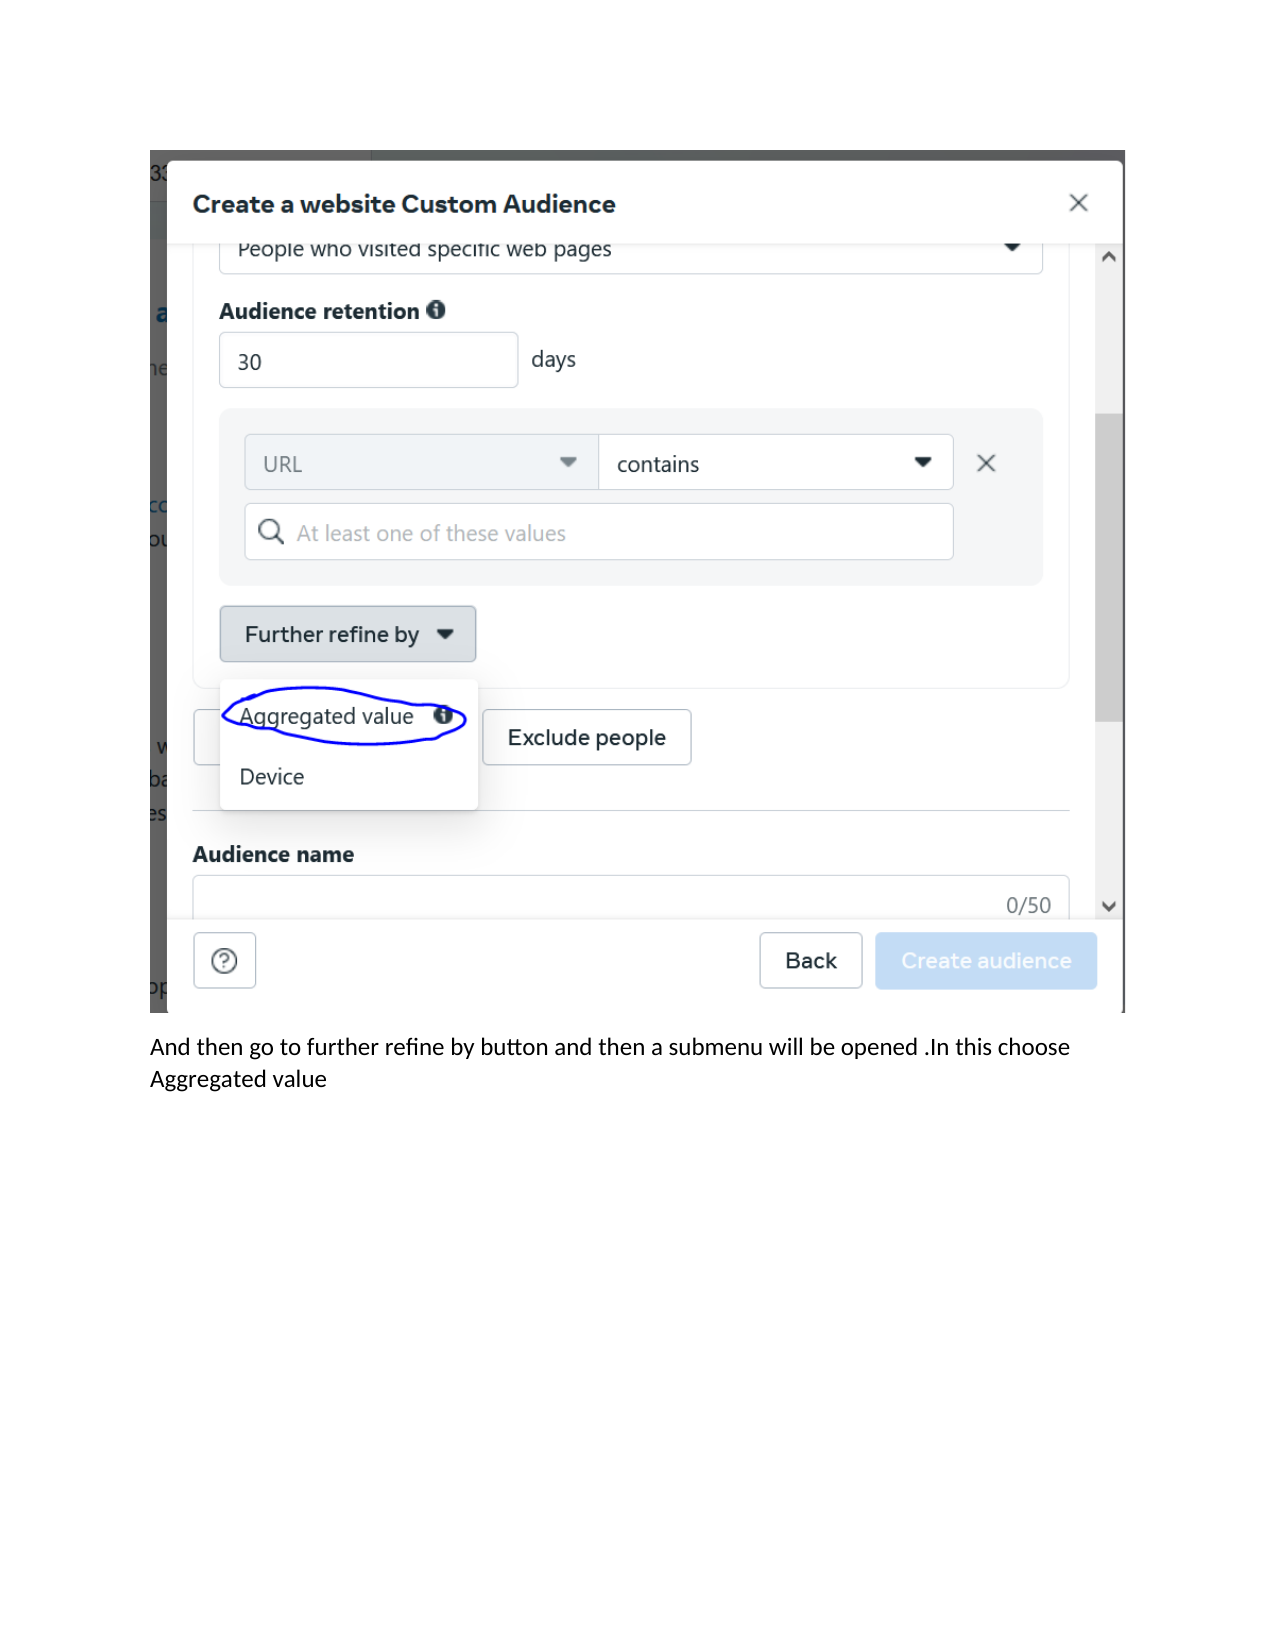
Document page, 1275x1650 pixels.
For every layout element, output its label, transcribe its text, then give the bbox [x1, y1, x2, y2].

text And then go to further refine by button and then a submenu will be opened .In this choose Aggregated value [150, 1031, 1125, 1094]
picture [150, 150, 1125, 1013]
